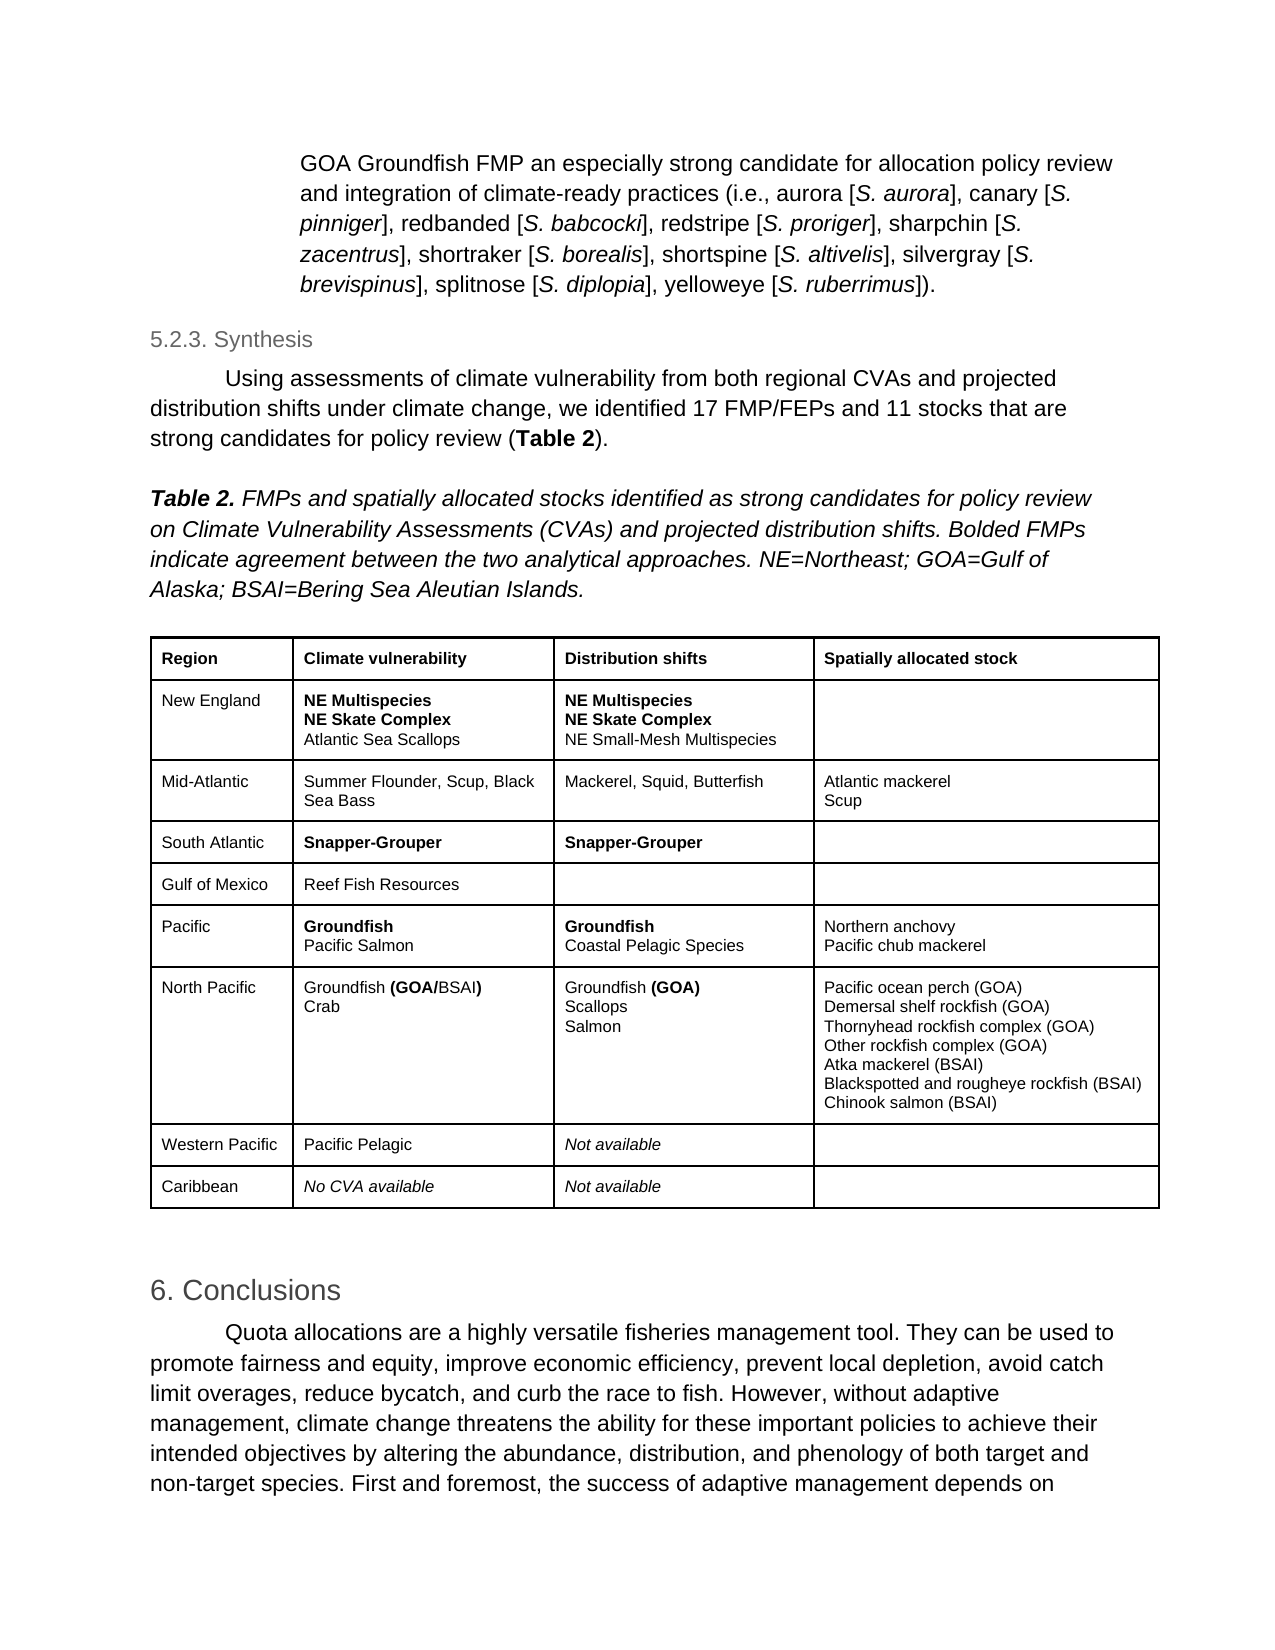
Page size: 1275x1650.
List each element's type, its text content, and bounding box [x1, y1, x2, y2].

table_cell [815, 864, 1158, 904]
table_cell North Pacific [152, 968, 292, 1123]
text Table 2. FMPs and spatially allocated stocks identified as strong candidates for policy review on Climate Vulnerability Assessments (CVAs) and projected distribution shifts. Bolded FMPs indicate agreement between the two analytical approaches. NE=Northeast; GOA=Gulf of Alaska; BSAI=Bering Sea Aleutian Islands. [150, 485, 1125, 602]
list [262, 150, 1125, 297]
table_cell Northern anchovy Pacific chub mackerel [815, 906, 1158, 966]
table_cell Caribbean [152, 1167, 292, 1207]
table_cell [815, 822, 1158, 862]
table_cell Pacific Pelagic [294, 1125, 553, 1165]
text Using assessments of climate vulnerability from both regional CVAs and projected distribution shifts under climate change, we identified 17 FMP/FEPs and 11 stocks that are strong candidates for policy review (Table 2). [150, 364, 1125, 451]
table_cell Mackerel, Squid, Butterfish [555, 761, 813, 820]
table_cell Not available [555, 1125, 813, 1165]
table_cell Gulf of Mexico [152, 864, 292, 904]
table_cell [815, 1125, 1158, 1165]
table_cell Groundfish Pacific Salmon [294, 906, 553, 966]
table_header Spatially allocated stock [815, 639, 1158, 678]
table_cell Summer Flounder, Scup, Black Sea Bass [294, 761, 553, 820]
table_cell Groundfish Coastal Pelagic Species [555, 906, 813, 966]
table_cell Groundfish (GOA/BSAI) Crab [294, 968, 553, 1123]
table_cell Pacific ocean perch (GOA) Demersal shelf rockfish (GOA) Thornyhead rockfish complex (GOA) Other rockfish complex (GOA) Atka mackerel (BSAI) Blackspotted and rougheye rockfish (BSAI) Chinook salmon (BSAI) [815, 968, 1158, 1123]
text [150, 1319, 1125, 1497]
table_cell NE Multispecies NE Skate Complex NE Small-Mesh Multispecies [555, 681, 813, 759]
subtitle 6. Conclusions [150, 1272, 1125, 1306]
table_cell NE Multispecies NE Skate Complex Atlantic Sea Scallops [294, 681, 553, 759]
table_cell Snapper-Grouper [555, 822, 813, 862]
subtitle 5.2.3. Synthesis [150, 326, 1125, 352]
table_cell [555, 864, 813, 904]
table_cell [815, 1167, 1158, 1207]
table_cell Not available [555, 1167, 813, 1207]
table_cell Mid-Atlantic [152, 761, 292, 820]
table_cell Groundfish (GOA) Scallops Salmon [555, 968, 813, 1123]
table_cell Atlantic mackerel Scup [815, 761, 1158, 820]
table_header Distribution shifts [555, 639, 813, 678]
table_cell No CVA available [294, 1167, 553, 1207]
table_cell [815, 681, 1158, 759]
table_cell Snapper-Grouper [294, 822, 553, 862]
table_cell Pacific [152, 906, 292, 966]
table_header Region [152, 639, 292, 678]
table_header Climate vulnerability [294, 639, 553, 678]
table_cell Western Pacific [152, 1125, 292, 1165]
table_cell New England [152, 681, 292, 759]
table_cell South Atlantic [152, 822, 292, 862]
table_cell Reef Fish Resources [294, 864, 553, 904]
